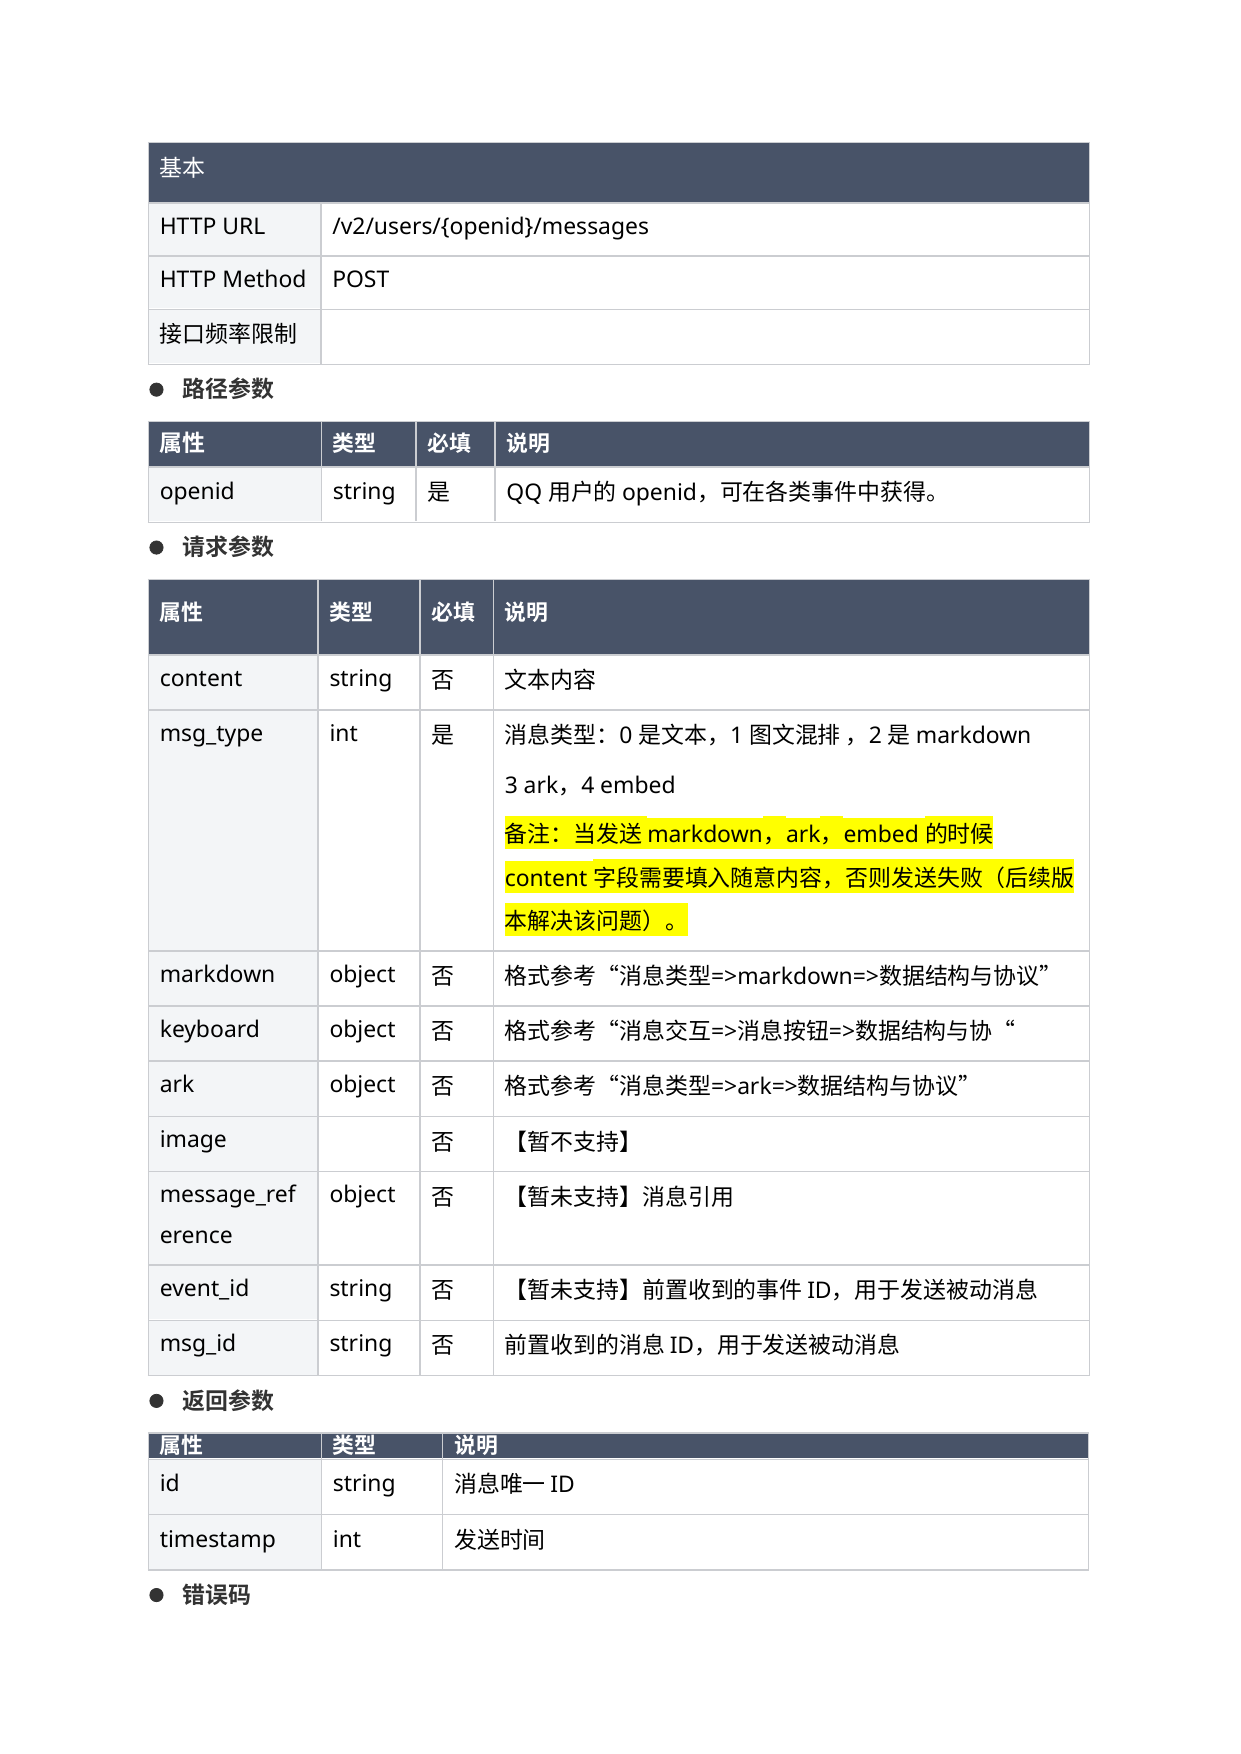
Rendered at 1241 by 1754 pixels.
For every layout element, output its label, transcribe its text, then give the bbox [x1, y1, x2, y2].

table_cell keyboard [149, 1007, 317, 1060]
table_header 必填 [417, 422, 494, 466]
table_cell 否 [421, 1117, 493, 1171]
table_cell 否 [421, 952, 493, 1005]
table_cell string [319, 1266, 419, 1319]
table_cell 格式参考“消息类型=>markdown=>数据结构与协议” [494, 952, 1089, 1005]
table_cell QQ 用户的 openid，可在各类事件中获得。 [496, 468, 1089, 521]
table_cell object [319, 1062, 419, 1116]
table_cell HTTP URL [149, 204, 320, 255]
table_header 必填 [421, 580, 493, 654]
table_cell string [319, 1321, 419, 1375]
table_cell msg_id [149, 1321, 317, 1375]
table_cell POST [322, 257, 1089, 308]
table_cell object [319, 1007, 419, 1060]
table_cell int [319, 711, 419, 950]
list 返回参数 [148, 1383, 1093, 1416]
table_cell 【暂未支持】前置收到的事件ID，用于发送被动消息 [494, 1266, 1089, 1319]
table_cell 消息类型：0 是文本，1 图文混排 ，2 是 markdown 3 ark，4 embed 备注：当发送 markdown，ark，embed 的时候 content 字段需要填入随意内容，否则发送失败（后续版本解决该问题）。 [494, 711, 1089, 950]
table_cell content [149, 656, 317, 709]
table_cell 发送时间 [443, 1515, 1088, 1569]
table_cell int [322, 1515, 442, 1569]
table_cell 接口频率限制 [149, 310, 320, 363]
table_cell ark [149, 1062, 317, 1116]
table_cell string [319, 656, 419, 709]
table_cell image [149, 1117, 317, 1171]
table_header 类型 [319, 580, 419, 654]
table_cell 【暂不支持】 [494, 1117, 1089, 1171]
table_cell 否 [421, 1062, 493, 1116]
table_header 类型 [322, 422, 415, 466]
table_cell string [322, 1460, 442, 1514]
table_header 属性 [149, 1434, 321, 1458]
table_cell 是 [421, 711, 493, 950]
table_header 基本 [149, 143, 1089, 202]
table_cell 否 [421, 1007, 493, 1060]
table_cell 消息唯一ID [443, 1460, 1088, 1514]
table_cell 前置收到的消息ID，用于发送被动消息 [494, 1321, 1089, 1375]
table_cell id [149, 1460, 321, 1514]
table_cell string [322, 468, 415, 521]
table_cell 否 [421, 1172, 493, 1264]
table_cell event_id [149, 1266, 317, 1319]
table_cell [322, 310, 1089, 363]
table_cell message_reference [149, 1172, 317, 1264]
table_cell [319, 1117, 419, 1171]
table_header 属性 [149, 580, 317, 654]
table_header 属性 [149, 422, 321, 466]
table_cell object [319, 952, 419, 1005]
table_cell 是 [417, 468, 494, 521]
table_cell openid [149, 468, 321, 521]
table_cell 格式参考“消息类型=>ark=>数据结构与协议” [494, 1062, 1089, 1116]
table_cell 格式参考“消息交互=>消息按钮=>数据结构与协“ [494, 1007, 1089, 1060]
table_header 类型 [322, 1434, 442, 1458]
table_cell msg_type [149, 711, 317, 950]
table_cell timestamp [149, 1515, 321, 1569]
table_cell 否 [421, 656, 493, 709]
table_header 说明 [443, 1434, 1088, 1458]
table_cell 否 [421, 1266, 493, 1319]
list 路径参数 [148, 371, 1093, 404]
list 请求参数 [148, 529, 1093, 562]
table_cell HTTP Method [149, 257, 320, 308]
table_cell 否 [421, 1321, 493, 1375]
table_header 说明 [496, 422, 1089, 466]
table_cell markdown [149, 952, 317, 1005]
table_header 说明 [494, 580, 1089, 654]
table_cell 文本内容 [494, 656, 1089, 709]
table_cell 【暂未支持】消息引用 [494, 1172, 1089, 1264]
table_cell object [319, 1172, 419, 1264]
list 错误码 [148, 1577, 1093, 1610]
table_cell /v2/users/{openid}/messages [322, 204, 1089, 255]
